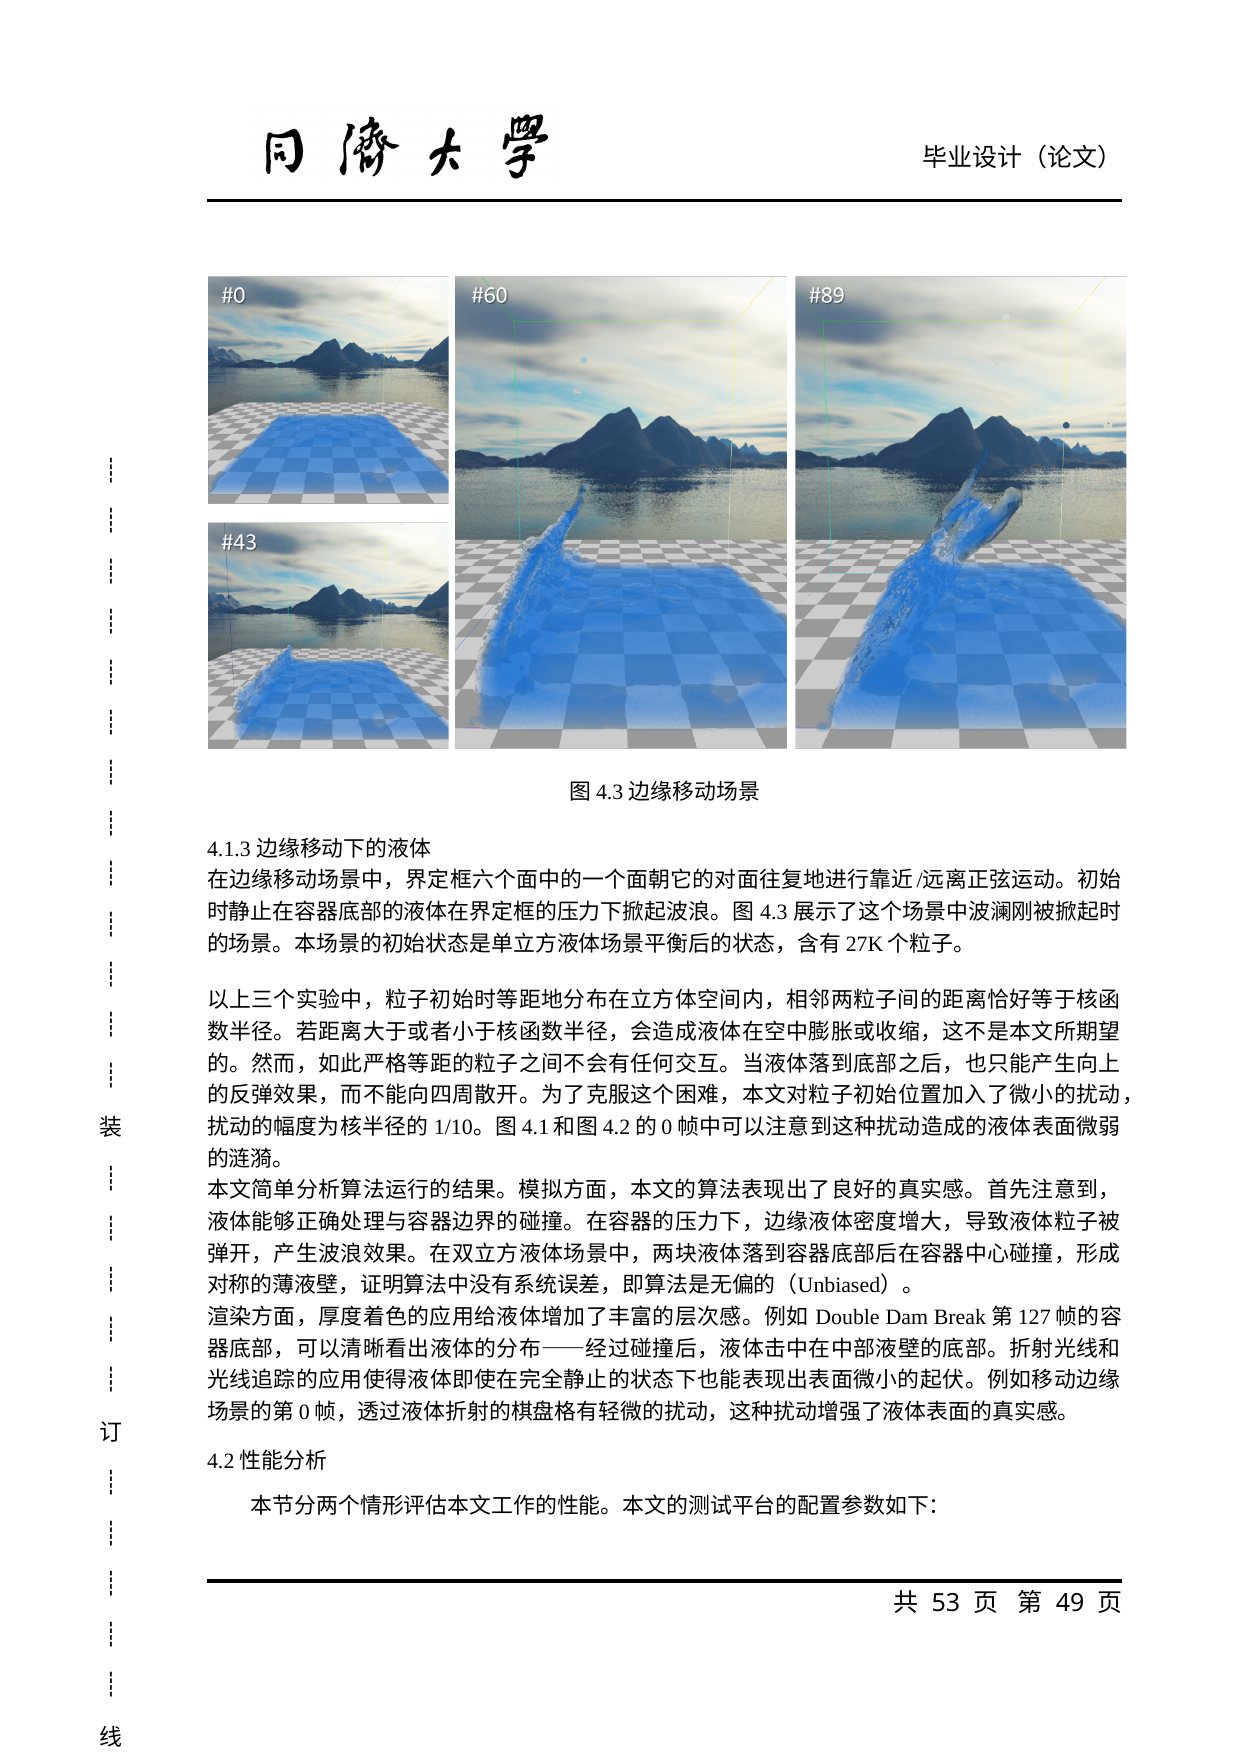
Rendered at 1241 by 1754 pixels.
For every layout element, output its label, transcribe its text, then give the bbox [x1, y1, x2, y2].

text 图 4.3 边缘移动场景 [207, 774, 1122, 805]
text 本节分两个情形评估本文工作的性能。本文的测试平台的配置参数如下： [207, 1488, 1122, 1520]
text 在边缘移动场景中，界定框六个面中的一个面朝它的对面往复地进行靠近/远离正弦运动。初始时静止在容器底部的液体在界定框的压力下掀起波浪。图4.3 展示了这个场景中波澜刚被掀起时的场景。本场景的初始状态是单立方液体场景平衡后的状态，含有27K个粒子。 [207, 862, 1122, 957]
text 本文简单分析算法运行的结果。模拟方面，本文的算法表现出了良好的真实感。首先注意到，液体能够正确处理与容器边界的碰撞。在容器的压力下，边缘液体密度增大，导致液体粒子被弹开，产生波浪效果。在双立方液体场景中，两块液体落到容器底部后在容器中心碰撞，形成对称的薄液壁，证明算法中没有系统误差，即算法是无偏的（Unbiased）。 [207, 1172, 1122, 1299]
text 以上三个实验中，粒子初始时等距地分布在立方体空间内，相邻两粒子间的距离恰好等于核函数半径。若距离大于或者小于核函数半径，会造成液体在空中膨胀或收缩，这不是本文所期望的。然而，如此严格等距的粒子之间不会有任何交互。当液体落到底部之后，也只能产生向上的反弹效果，而不能向四周散开。为了克服这个困难，本文对粒子初始位置加入了微小的扰动，扰动的幅度为核半径的1/10。图4.1和图4.2的0帧中可以注意到这种扰动造成的液体表面微弱的涟漪。 [207, 982, 1122, 1172]
text 渲染方面，厚度着色的应用给液体增加了丰富的层次感。例如Double Dam Break第127帧的容器底部，可以清晰看出液体的分布——经过碰撞后，液体击中在中部液壁的底部。折射光线和光线追踪的应用使得液体即使在完全静止的状态下也能表现出表面微小的起伏。例如移动边缘场景的第0帧，透过液体折射的棋盘格有轻微的扰动，这种扰动增强了液体表面的真实感。 [207, 1299, 1122, 1426]
picture [244, 106, 566, 185]
subtitle 4.2 性能分析 [207, 1438, 1122, 1476]
picture [206, 272, 1127, 749]
text 4.1.3 边缘移动下的液体 [207, 831, 1122, 862]
